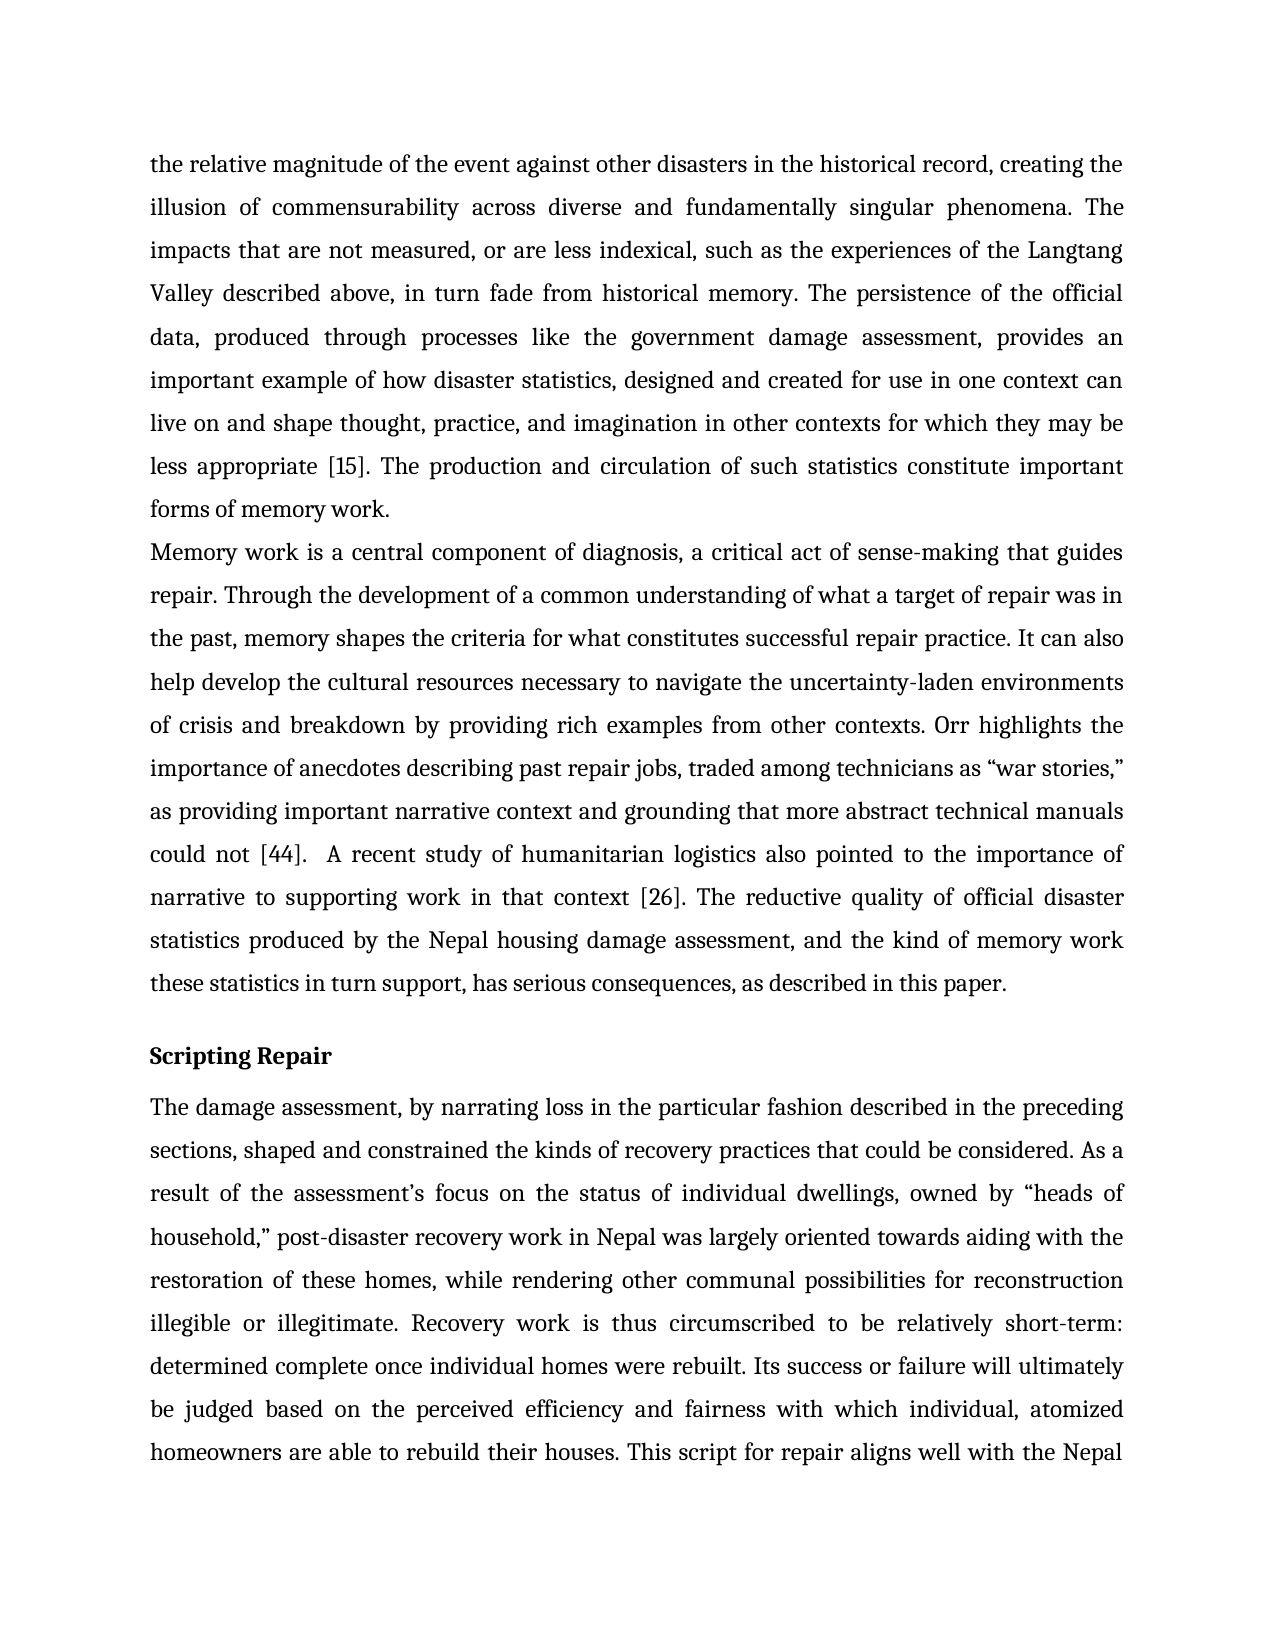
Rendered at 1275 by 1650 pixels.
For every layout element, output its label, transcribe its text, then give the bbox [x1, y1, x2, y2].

text Memory work is a central component of diagnosis, a critical act of sense-making that guides repair. Through the development of a common understanding of what a target of repair was in the past, memory shapes the criteria for what constitutes successful repair practice. It can also help develop the cultural resources necessary to navigate the uncertainty-laden environments of crisis and breakdown by providing rich examples from other contexts. Orr highlights the importance of anecdotes describing past repair jobs, traded among technicians as “war stories,” as providing important narrative context and grounding that more abstract technical manuals could not [44]. A recent study of humanitarian logistics also pointed to the importance of narrative to supporting work in that context [26]. The reductive quality of official disaster statistics produced by the Nepal housing damage assessment, and the kind of memory work these statistics in turn support, has serious consequences, as described in this paper. [150, 538, 1125, 998]
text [150, 1093, 1125, 1467]
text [150, 150, 1125, 524]
text Scripting Repair [150, 1042, 1125, 1070]
